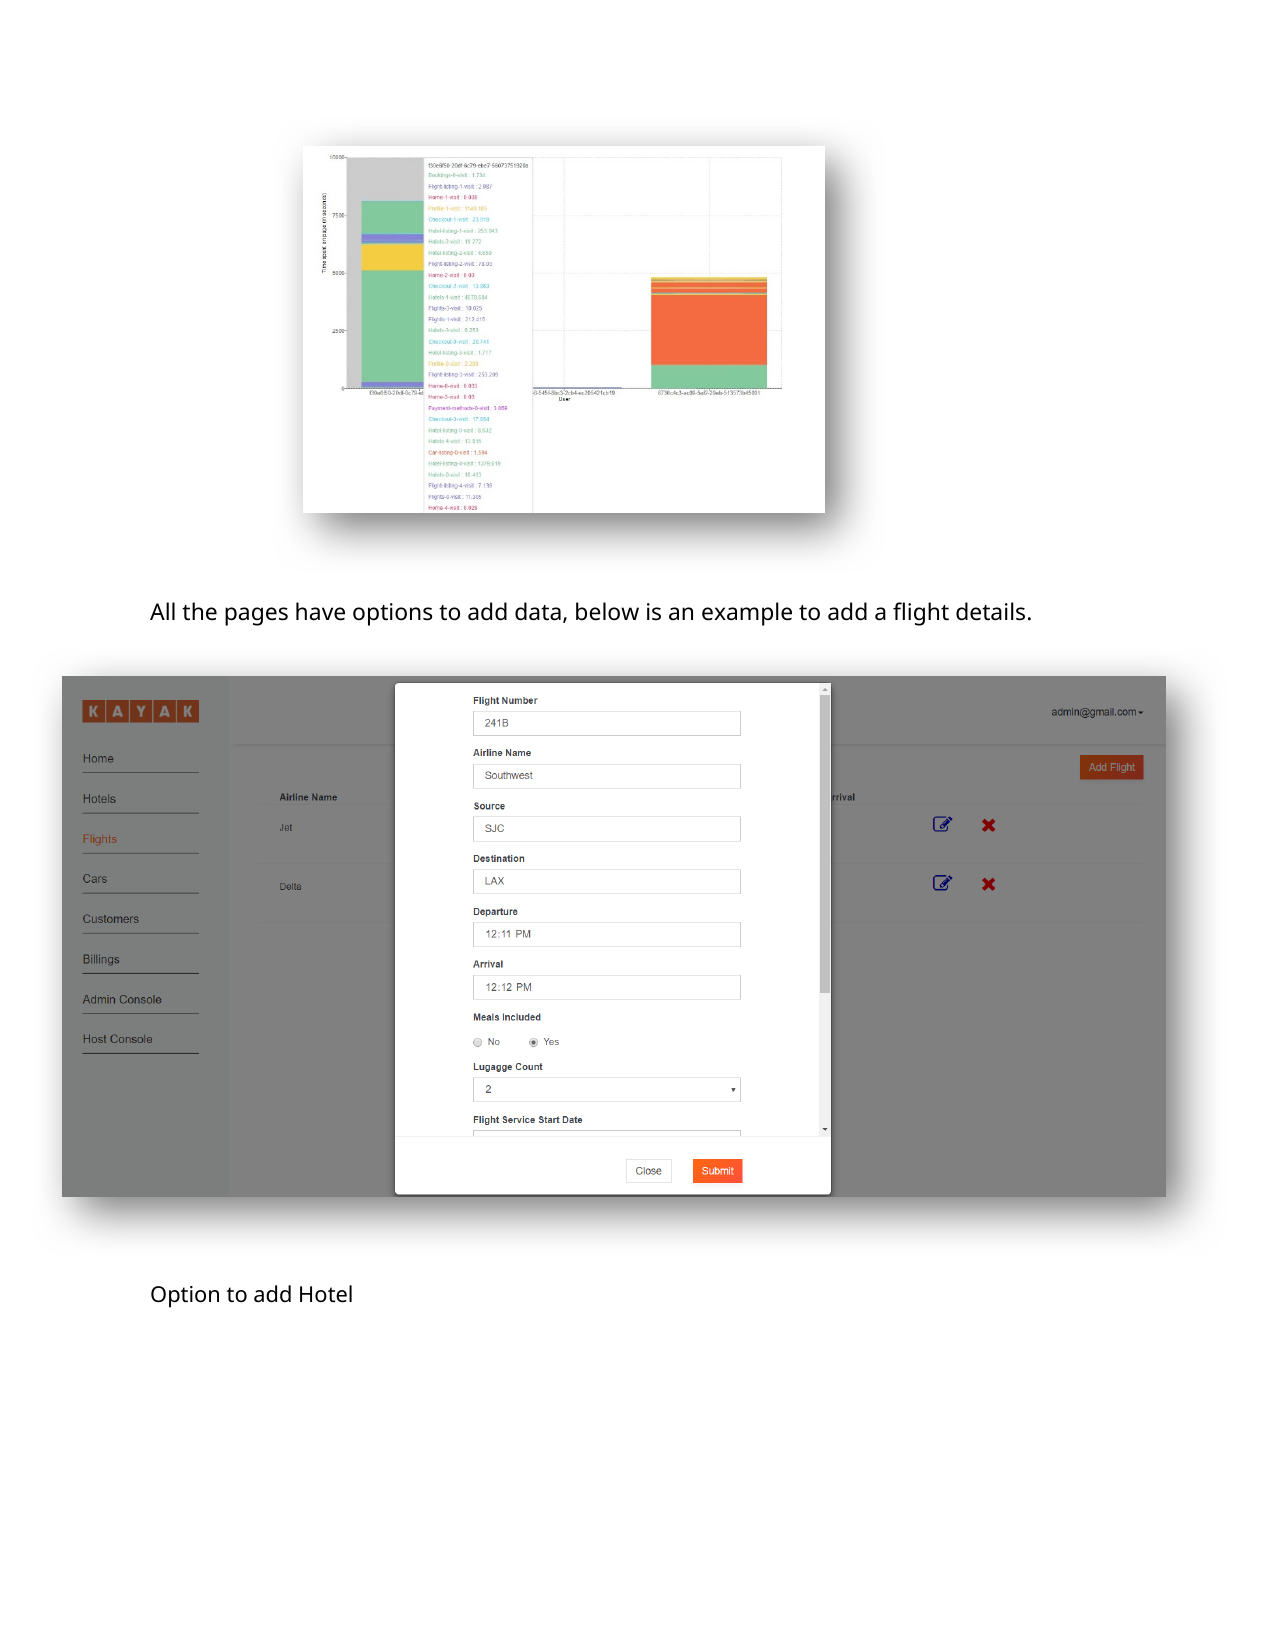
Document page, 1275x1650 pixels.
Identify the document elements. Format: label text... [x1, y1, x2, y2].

picture [303, 146, 825, 513]
text All the pages have options to add data, below is an example to add a flight details. [150, 596, 1125, 627]
text Option to add Hotel [150, 1279, 1125, 1309]
picture [62, 676, 1166, 1197]
